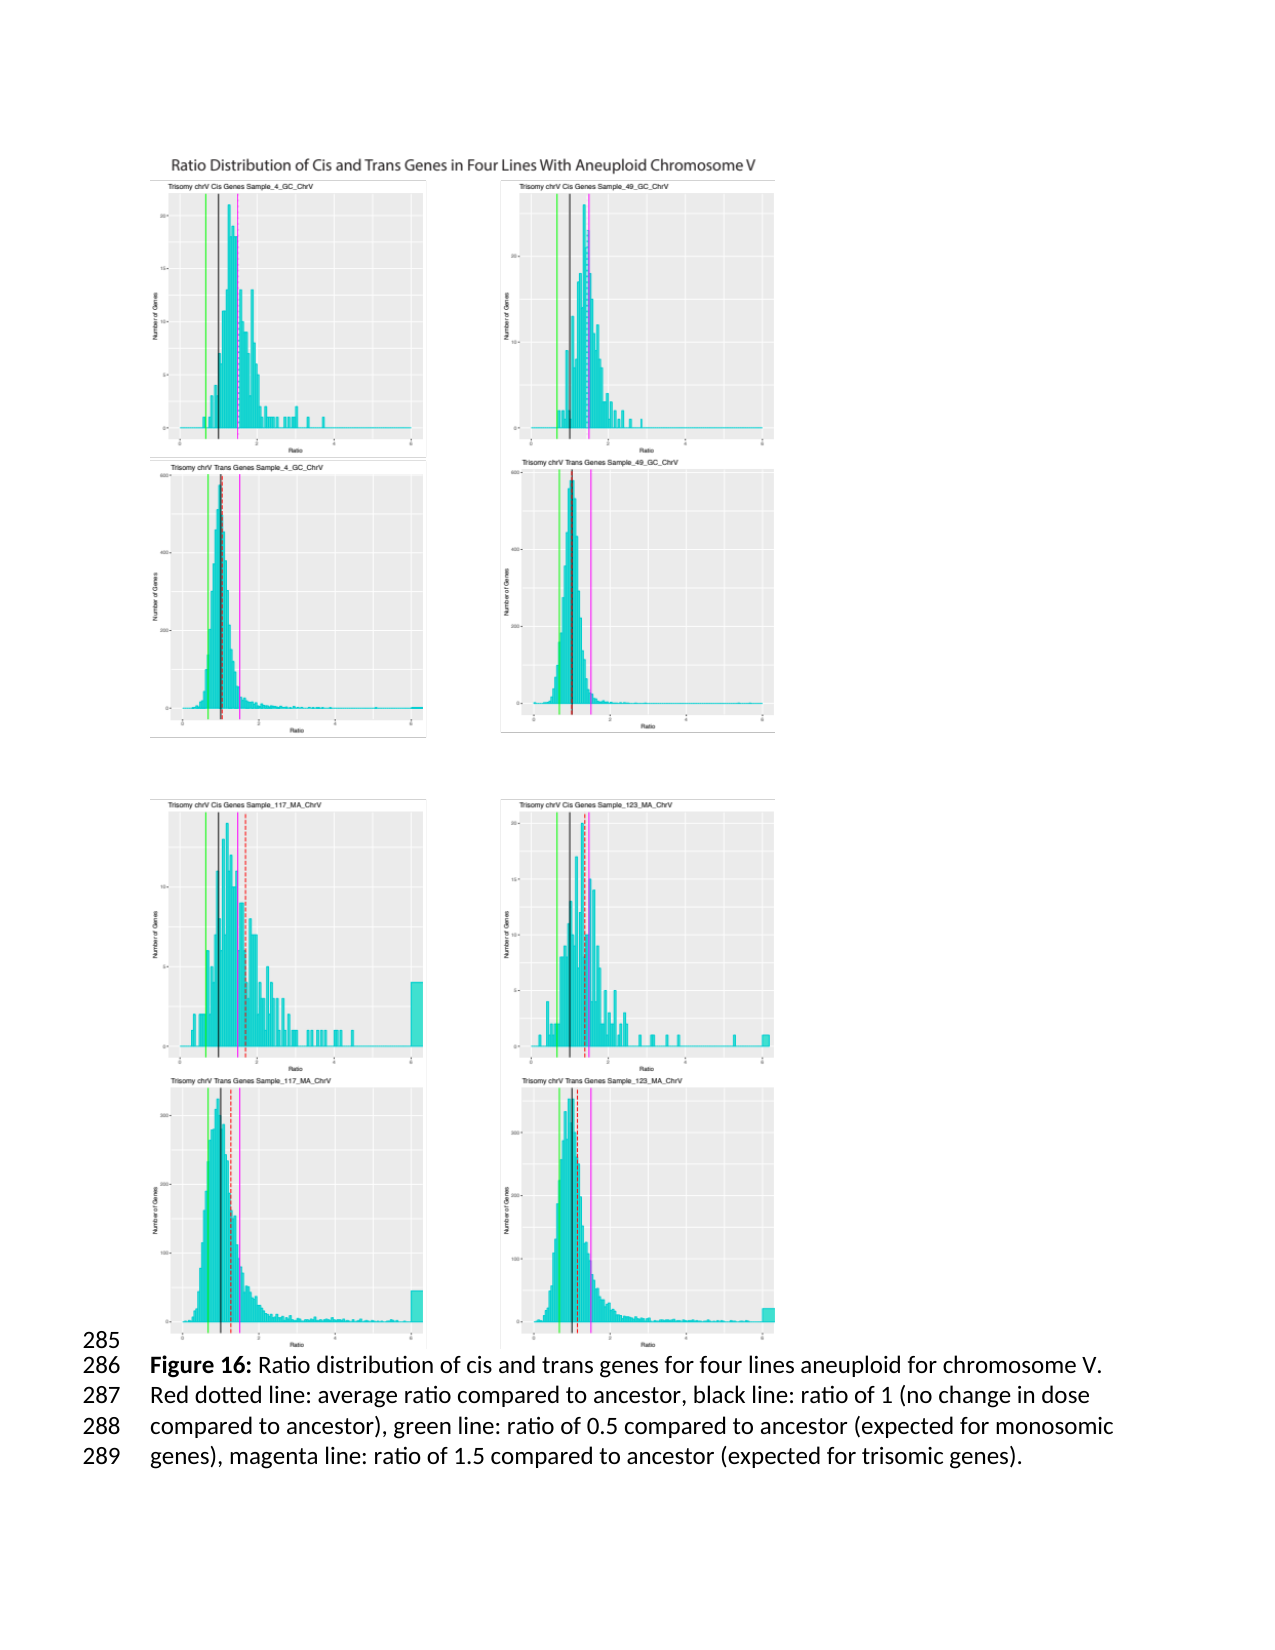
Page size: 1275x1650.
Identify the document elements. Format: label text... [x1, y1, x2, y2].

text Figure 16: Ratio distribution of cis and trans genes for four lines aneuploid for chromosome V. Red dotted line: average ratio compared to ancestor, black line: ratio of 1 (no change in dose compared to ancestor), green line: ratio of 0.5 compared to ancestor (expected for monosomic genes), magenta line: ratio of 1.5 compared to ancestor (expected for trisomic genes). [150, 1349, 1125, 1471]
